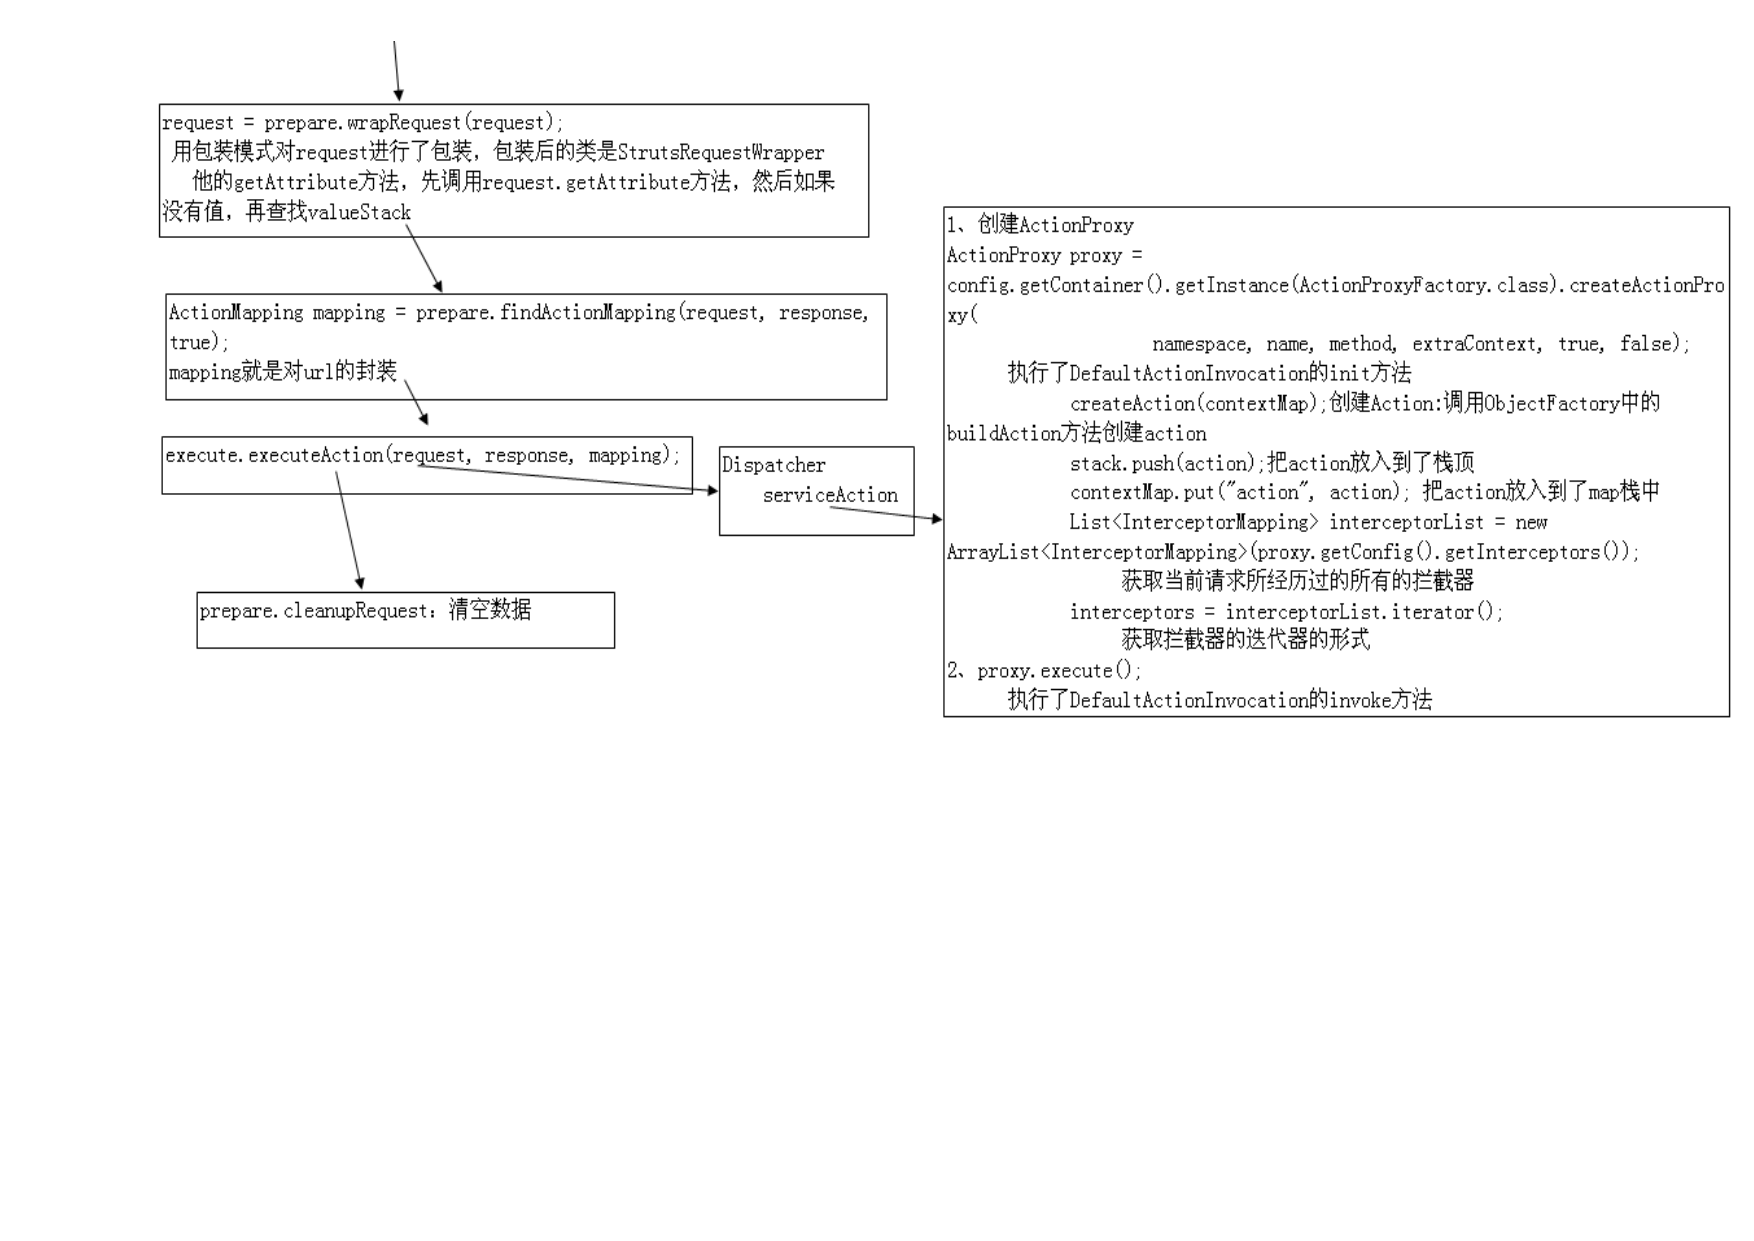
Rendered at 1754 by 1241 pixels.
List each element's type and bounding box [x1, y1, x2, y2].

picture [150, 41, 1733, 729]
